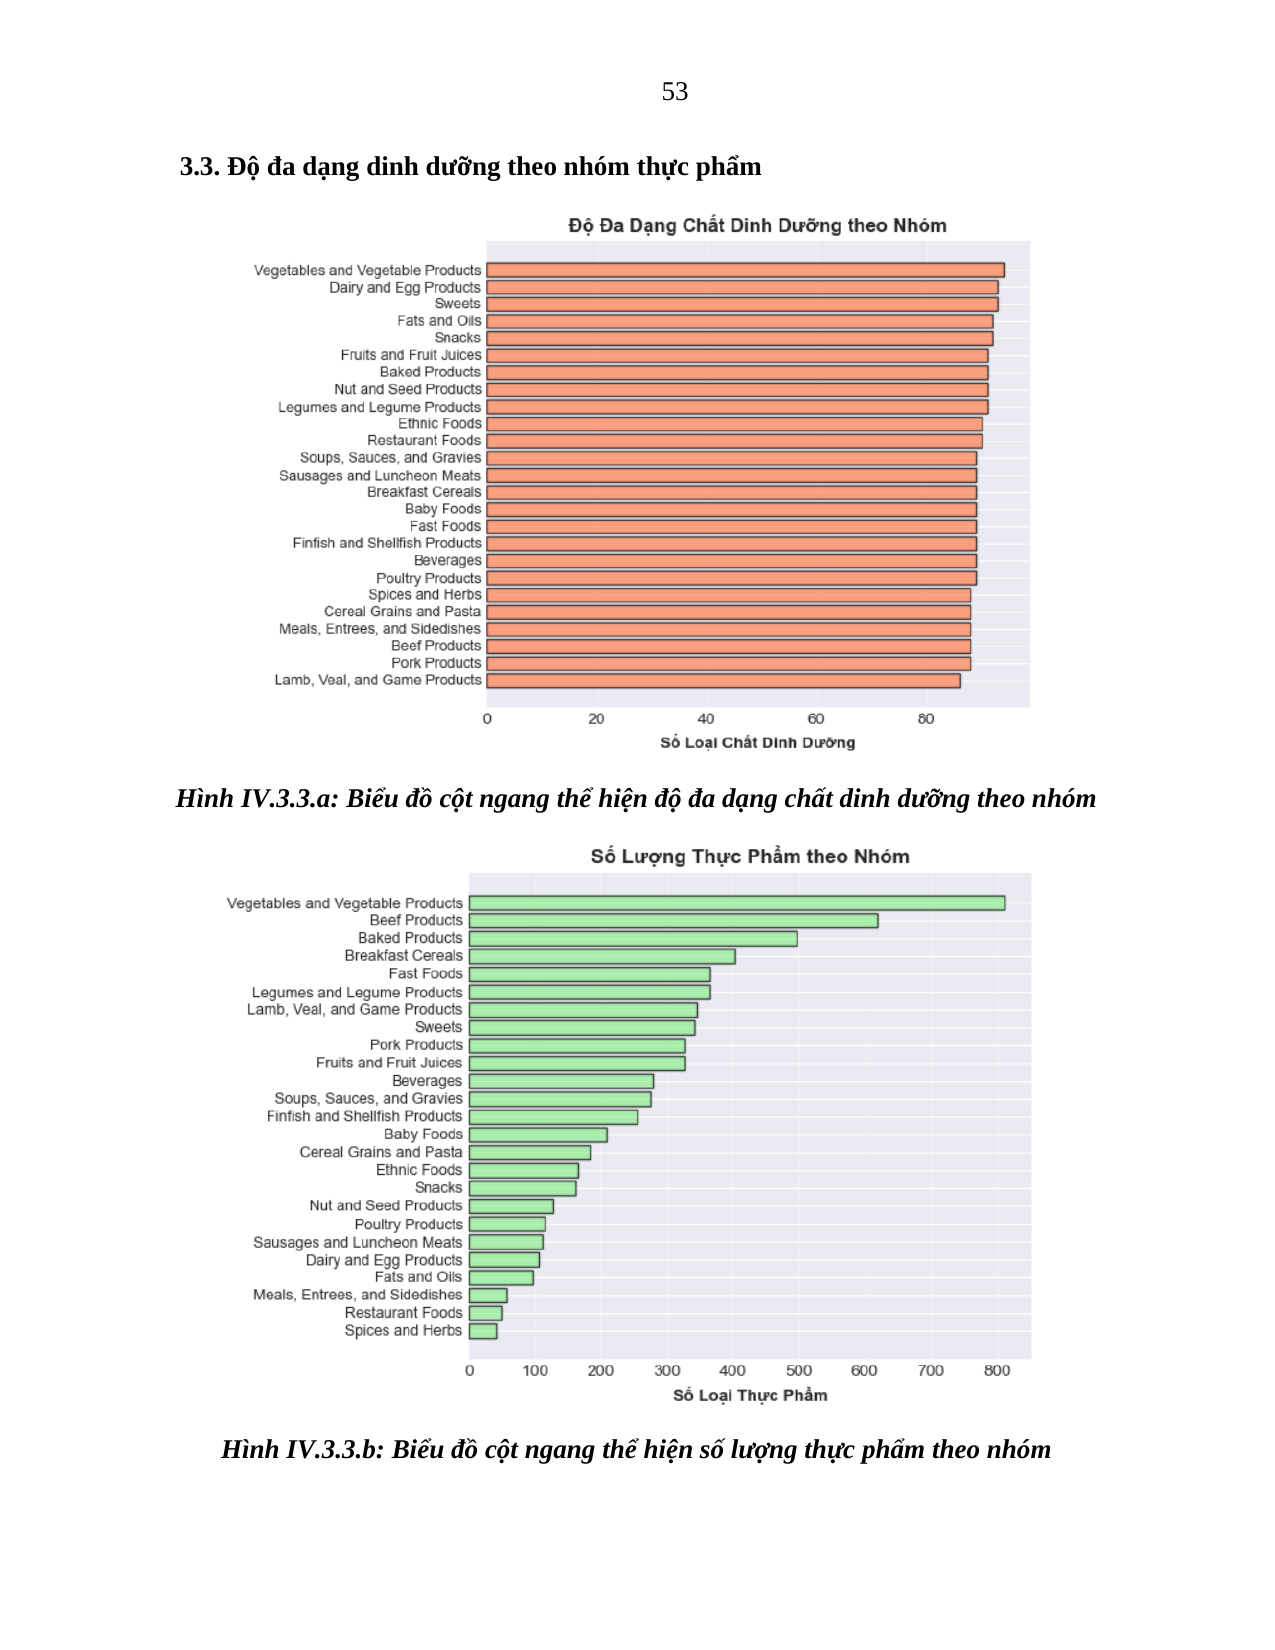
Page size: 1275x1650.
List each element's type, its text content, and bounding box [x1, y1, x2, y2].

text Hình IV.3.3.a: Biểu đồ cột ngang thể hiện độ đa dạng chất dinh dưỡng theo nhóm [150, 782, 1125, 813]
subtitle 3.3. Độ đa dạng dinh dưỡng theo nhóm thực phẩm [179, 150, 1125, 181]
picture [233, 202, 1042, 761]
picture [225, 834, 1050, 1412]
text Hình IV.3.3.b: Biểu đồ cột ngang thể hiện số lượng thực phẩm theo nhóm [150, 1433, 1125, 1464]
